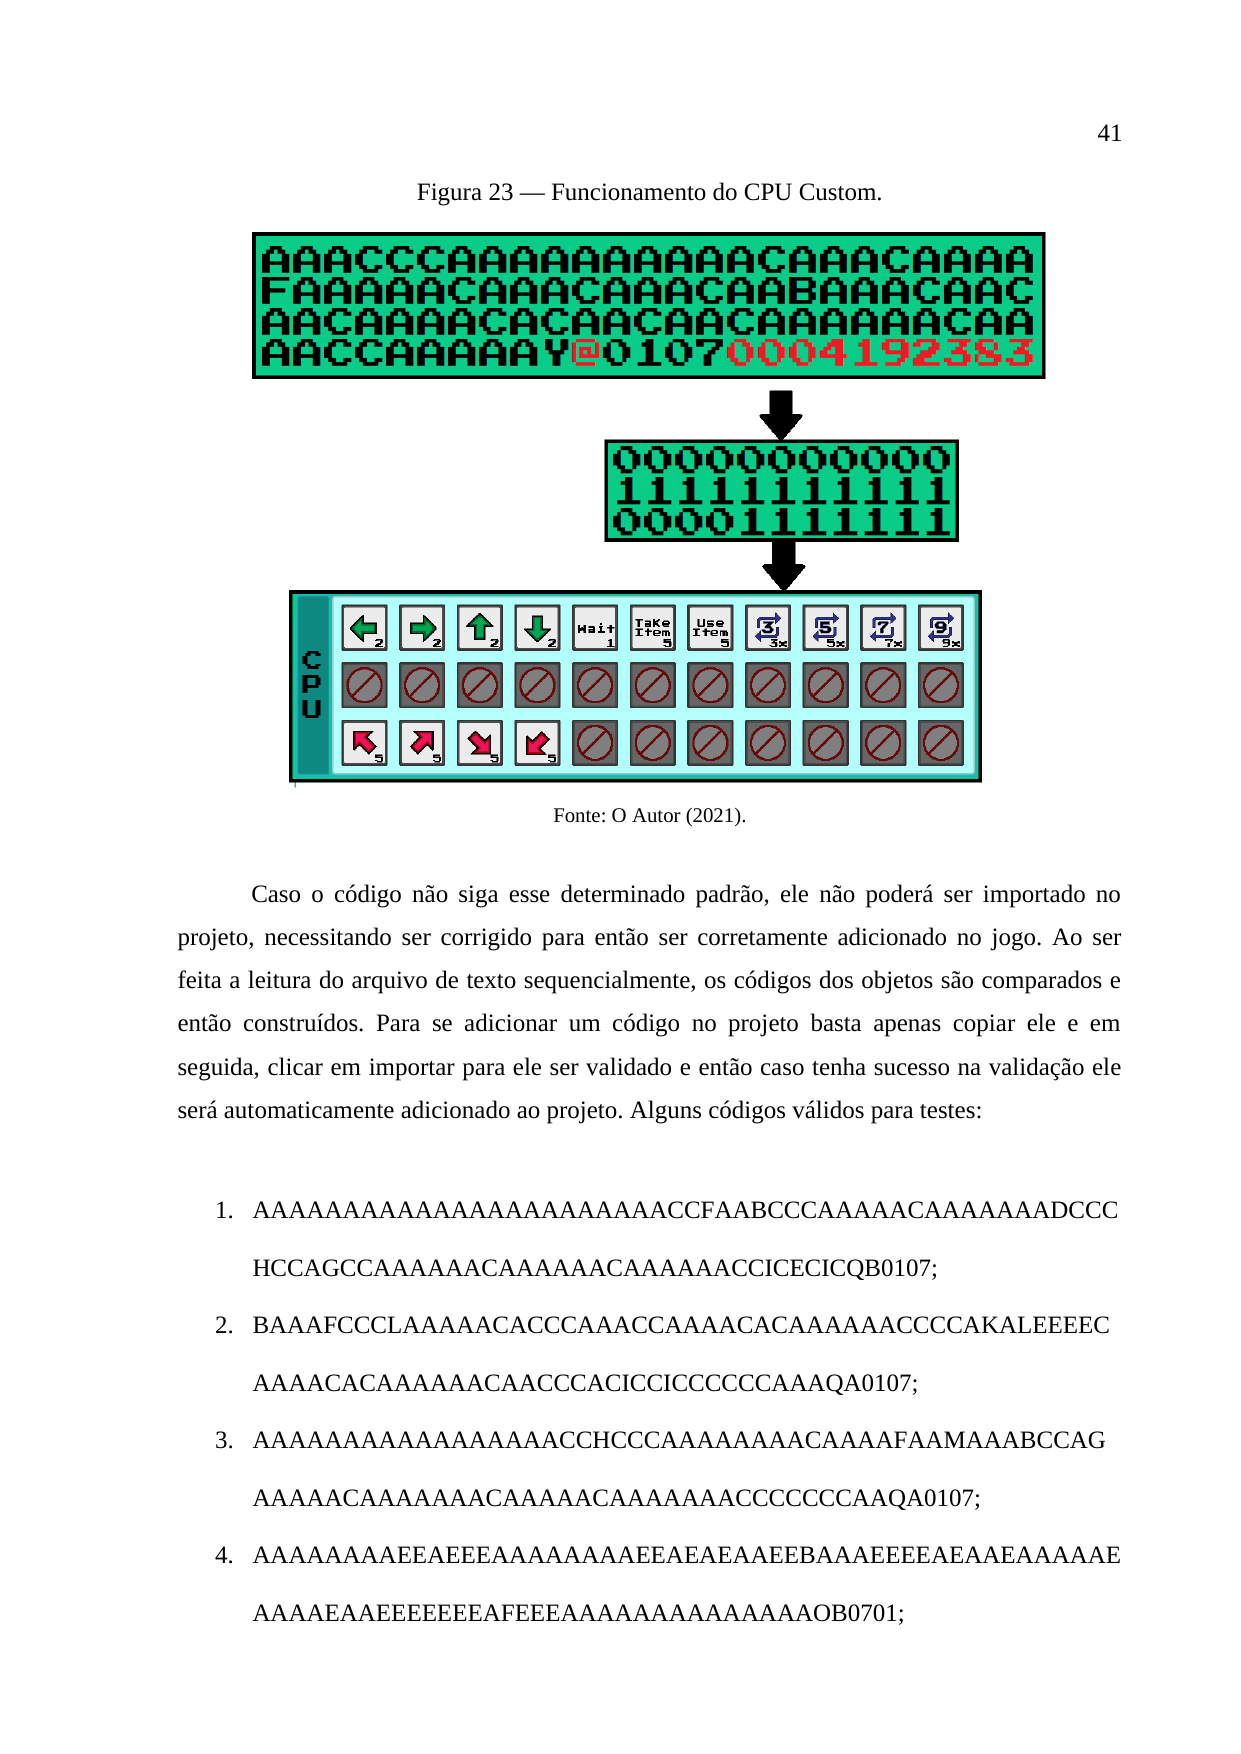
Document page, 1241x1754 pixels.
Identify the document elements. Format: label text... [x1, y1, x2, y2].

text Figura 23 ― Funcionamento do CPU Custom. [177, 177, 1122, 206]
picture [247, 226, 1053, 793]
text Fonte: O Autor (2021). [177, 803, 1122, 827]
list AAAAAAAAAAAAAAAAAAAAAAACCFAABCCCAAAAACAAAAAAADCCCHCCAGCCAAAAAACAAAAAACAAAAAACCICECICQB0107; [215, 1195, 1122, 1282]
list AAAAAAAAEEAEEEAAAAAAAAEEAEAEAAEEBAAAEEEEAEAAEAAAAAEAAAAEAAEEEEEEEAFEEEAAAAAAAAAAAAAAOB0701; [215, 1540, 1122, 1627]
list BAAAFCCCLAAAAACACCCAAACCAAAACACAAAAAACCCCAKALEEEECAAAACACAAAAAACAACCCACICCICCCCCCAAAQA0107; [215, 1310, 1122, 1397]
text Caso o código não siga esse determinado padrão, ele não poderá ser importado no projeto, necessitando ser corrigido para então ser corretamente adicionado no jogo. Ao ser feita a leitura do arquivo de texto sequencialmente, os códigos dos objetos são comparados e então construídos. Para se adicionar um código no projeto basta apenas copiar ele e em seguida, clicar em importar para ele ser validado e então caso tenha sucesso na validação ele será automaticamente adicionado ao projeto. Alguns códigos válidos para testes: [177, 879, 1122, 1123]
list AAAAAAAAAAAAAAAAACCHCCCAAAAAAAACAAAAFAAMAAABCCAGAAAAACAAAAAAACAAAAACAAAAAAACCCCCCCAAQA0107; [215, 1425, 1122, 1512]
